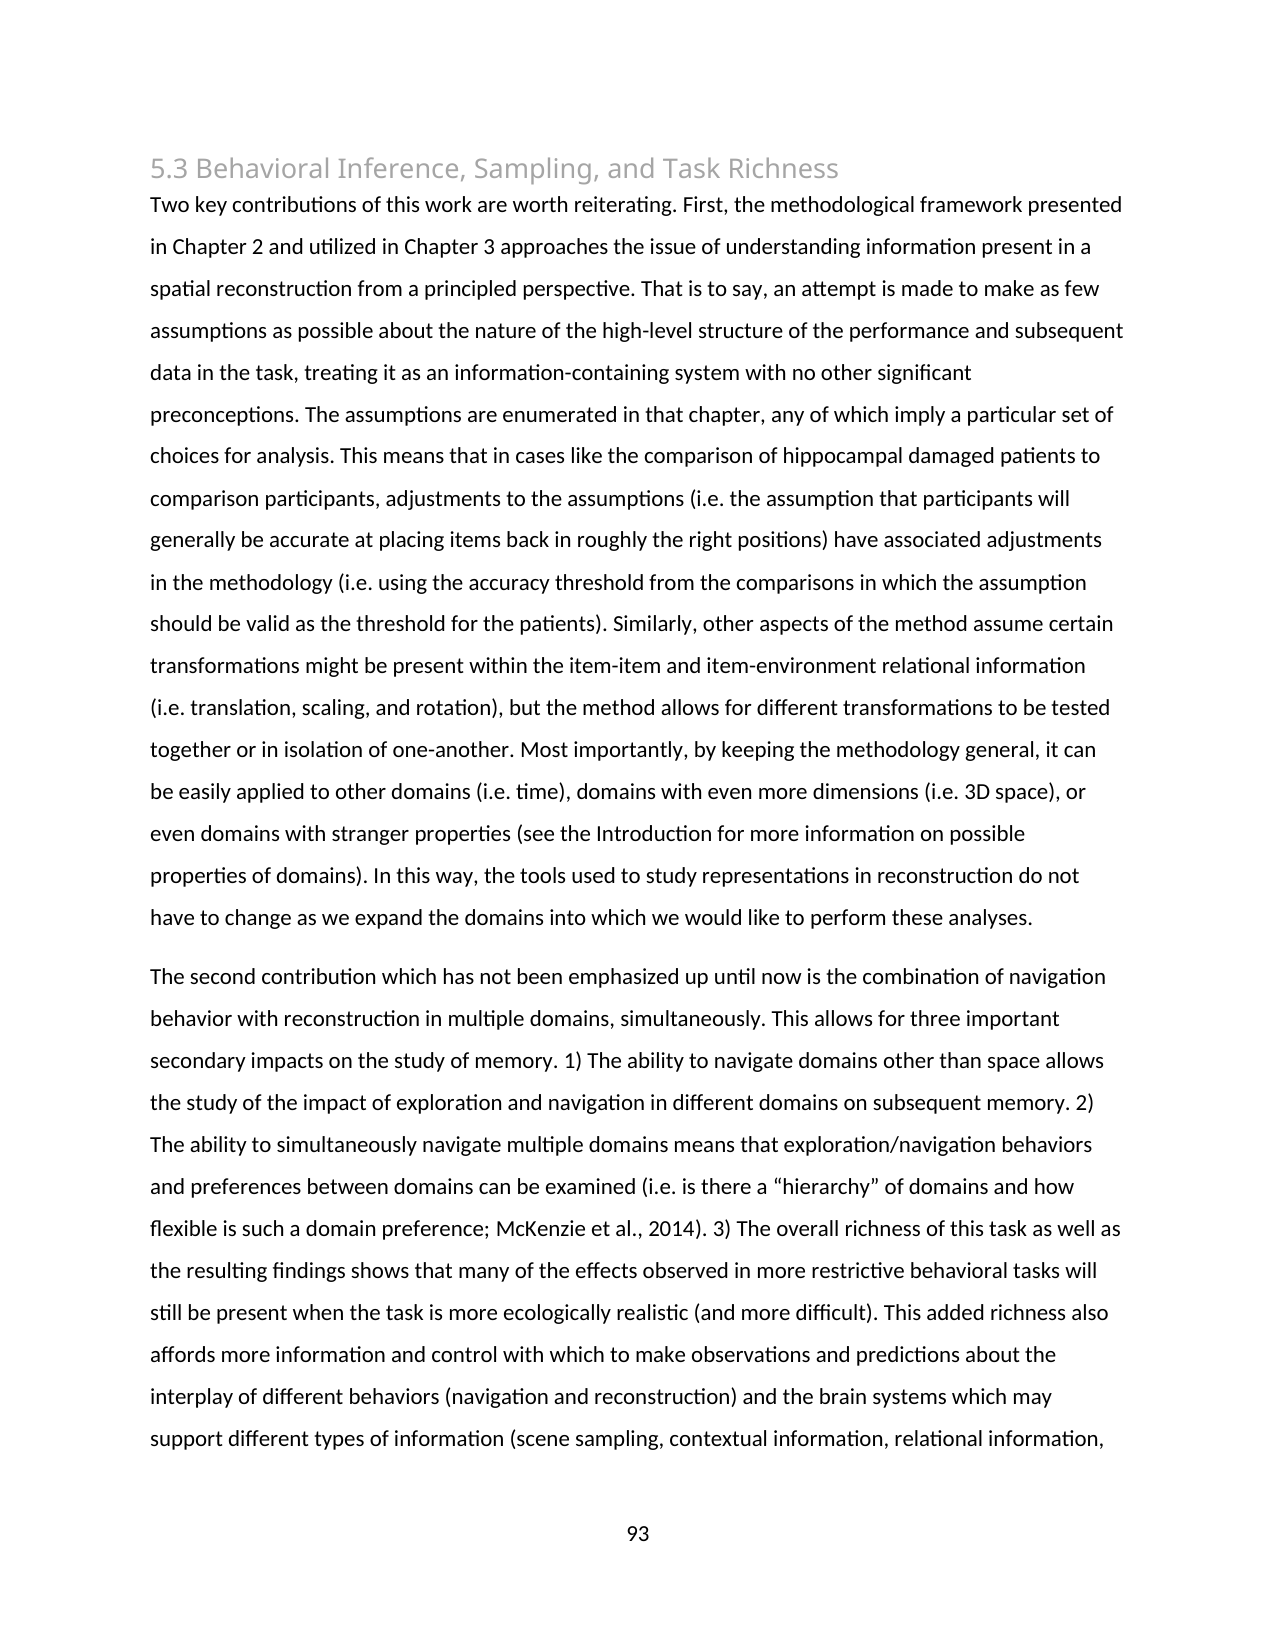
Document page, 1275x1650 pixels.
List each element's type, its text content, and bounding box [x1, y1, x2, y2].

text Two key contributions of this work are worth reiterating. First, the methodological framework presented in Chapter 2 and utilized in Chapter 3 approaches the issue of understanding information present in a spatial reconstruction from a principled perspective. That is to say, an attempt is made to make as few assumptions as possible about the nature of the high-level structure of the performance and subsequent data in the task, treating it as an information-containing system with no other significant preconceptions. The assumptions are enumerated in that chapter, any of which imply a particular set of choices for analysis. This means that in cases like the comparison of hippocampal damaged patients to comparison participants, adjustments to the assumptions (i.e. the assumption that participants will generally be accurate at placing items back in roughly the right positions) have associated adjustments in the methodology (i.e. using the accuracy threshold from the comparisons in which the assumption should be valid as the threshold for the patients). Similarly, other aspects of the method assume certain transformations might be present within the item-item and item-environment relational information (i.e. translation, scaling, and rotation), but the method allows for different transformations to be tested together or in isolation of one-another. Most importantly, by keeping the methodology general, it can be easily applied to other domains (i.e. time), domains with even more dimensions (i.e. 3D space), or even domains with stranger properties (see the Introduction for more information on possible properties of domains). In this way, the tools used to study representations in reconstruction do not have to change as we expand the domains into which we would like to perform these analyses. [150, 190, 1125, 931]
subtitle 5.3 Behavioral Inference, Sampling, and Task Richness [150, 150, 1125, 187]
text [150, 962, 1125, 1452]
